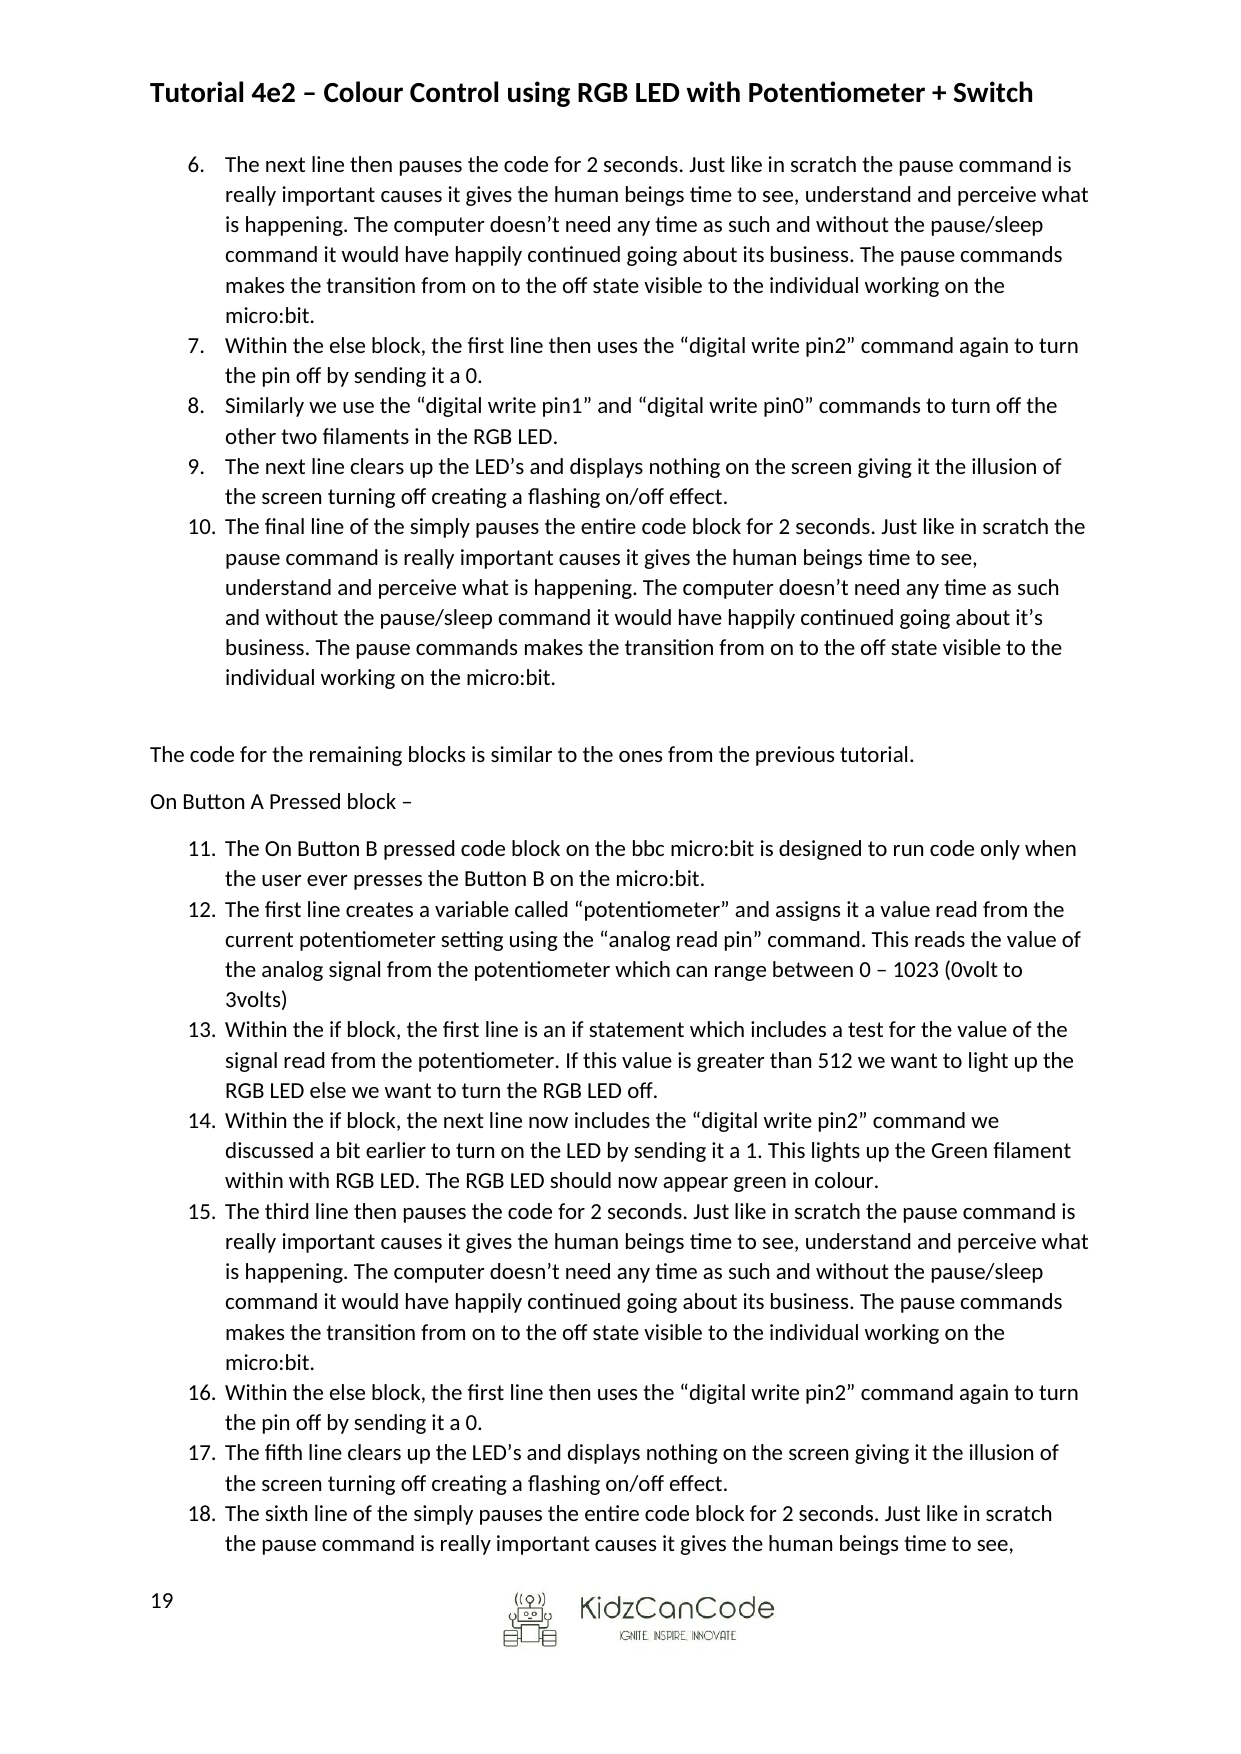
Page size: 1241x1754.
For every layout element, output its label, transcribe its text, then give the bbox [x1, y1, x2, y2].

list The first line creates a variable called “potentiometer” and assigns it a value read from the current potentiometer setting using the “analog read pin” command. This reads the value of the analog signal from the potentiometer which can range between 0 – 1023 (0volt to 3volts) [187, 895, 1090, 1013]
list The third line then pauses the code for 2 seconds. Just like in scratch the pause command is really important causes it gives the human beings time to see, understand and perceive what is happening. The computer doesn’t need any time as such and without the pause/sleep command it would have happily continued going about its business. The pause commands makes the transition from on to the off state visible to the individual working on the micro:bit. [187, 1197, 1090, 1376]
picture [497, 1586, 781, 1653]
list The next line then pauses the code for 2 seconds. Just like in scratch the pause command is really important causes it gives the human beings time to see, understand and perceive what is happening. The computer doesn’t need any time as such and without the pause/sleep command it would have happily continued going about its business. The pause commands makes the transition from on to the off state visible to the individual working on the micro:bit. [187, 150, 1090, 329]
list Within the if block, the next line now includes the “digital write pin2” command we discussed a bit earlier to turn on the LED by sending it a 1. This lights up the Green filament within with RGB LED. The RGB LED should now appear green in colour. [187, 1106, 1090, 1195]
list Within the else block, the first line then uses the “digital write pin2” command again to turn the pin off by sending it a 0. [187, 331, 1090, 389]
list Similarly we use the “digital write pin1” and “digital write pin0” commands to turn off the other two filaments in the RGB LED. [187, 392, 1090, 450]
list The fifth line clears up the LED’s and displays nothing on the screen giving it the illusion of the screen turning off creating a flashing on/off effect. [187, 1438, 1090, 1497]
list Within the else block, the first line then uses the “digital write pin2” command again to turn the pin off by sending it a 0. [187, 1378, 1090, 1436]
list The On Button B pressed code block on the bbc micro:bit is designed to run code only when the user ever presses the Button B on the micro:bit. [187, 834, 1090, 893]
text On Button A Pressed block – [150, 787, 1090, 816]
list The final line of the simply pauses the entire code block for 2 seconds. Just like in scratch the pause command is really important causes it gives the human beings time to see, understand and perceive what is happening. The computer doesn’t need any time as such and without the pause/sleep command it would have happily continued going about it’s business. The pause commands makes the transition from on to the off state visible to the individual working on the micro:bit. [187, 512, 1090, 692]
list The next line clears up the LED’s and displays nothing on the screen giving it the illusion of the screen turning off creating a flashing on/off effect. [187, 452, 1090, 510]
text The code for the remaining blocks is similar to the ones from the previous tutorial. [150, 741, 1090, 769]
list Within the if block, the first line is an if statement which includes a test for the value of the signal read from the potentiometer. If this value is greater than 512 we want to light up the RGB LED else we want to turn the RGB LED off. [187, 1016, 1090, 1104]
